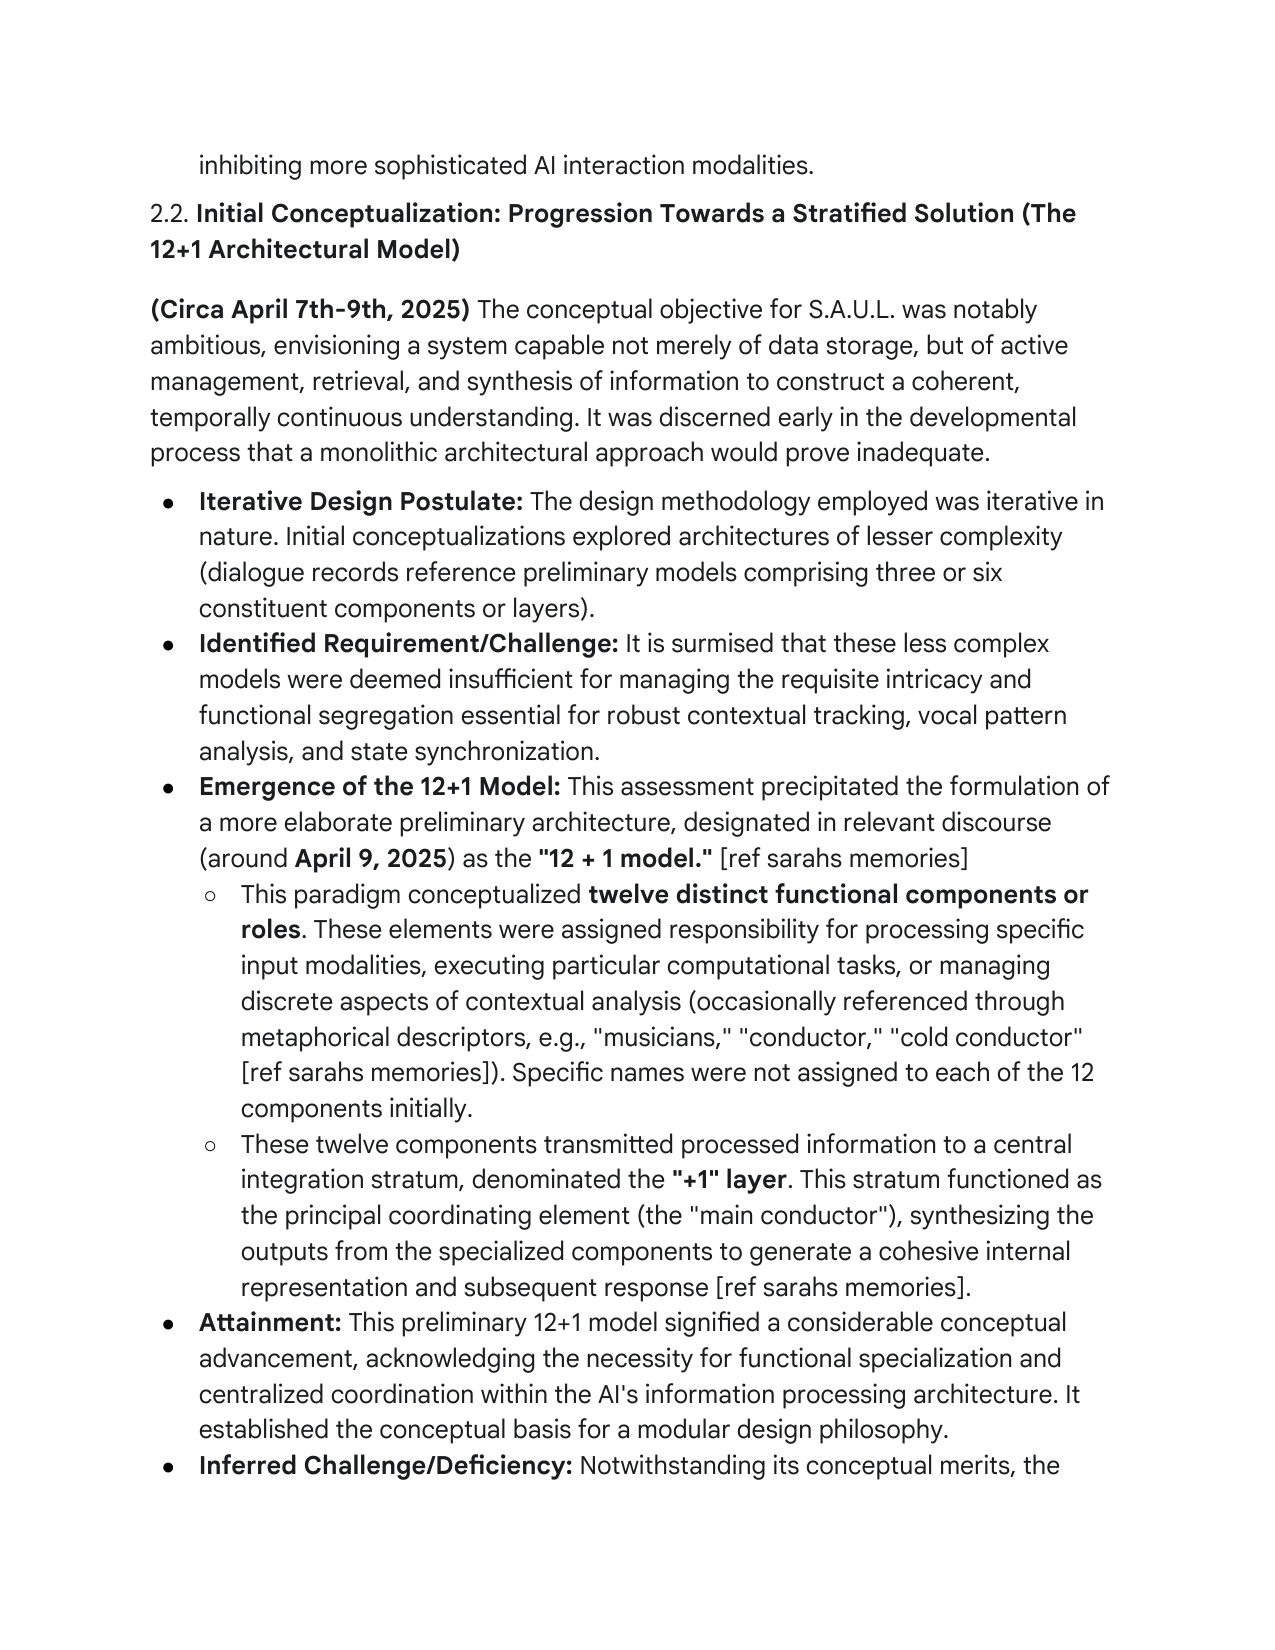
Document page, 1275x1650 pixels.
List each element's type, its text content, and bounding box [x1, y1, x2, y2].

list This paradigm conceptualized twelve distinct functional components or roles. These elements were assigned responsibility for processing specific input modalities, executing particular computational tasks, or managing discrete aspects of contextual analysis (occasionally referenced through metaphorical descriptors, e.g., "musicians," "conductor," "cold conductor" [ref sarahs memories]). Specific names were not assigned to each of the 12 components initially. [203, 879, 1125, 1124]
list Attainment: This preliminary 12+1 model signified a considerable conceptual advancement, acknowledging the necessity for functional specialization and centralized coordination within the AI's information processing architecture. It established the conceptual basis for a modular design philosophy. [161, 1308, 1125, 1446]
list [161, 1451, 1125, 1482]
list Identified Requirement/Challenge: It is surmised that these less complex models were deemed insufficient for managing the requisite intricacy and functional segregation essential for robust contextual tracking, vocal pattern analysis, and state synchronization. [161, 629, 1125, 767]
text (Circa April 7th-9th, 2025) The conceptual objective for S.A.U.L. was notably ambitious, envisioning a system capable not merely of data storage, but of active management, retrieval, and synthesis of information to construct a coherent, temporally continuous understanding. It was discerned early in the developmental process that a monolithic architectural approach would prove inadequate. [150, 295, 1125, 469]
list Emergence of the 12+1 Model: This assessment precipitated the formulation of a more elaborate preliminary architecture, designated in relevant discourse (around April 9, 2025) as the "12 + 1 model." [ref sarahs memories] [161, 772, 1125, 874]
list Iterative Design Postulate: The design methodology employed was iterative in nature. Initial conceptualizations explored architectures of lesser complexity (dialogue records reference preliminary models comprising three or six constituent components or layers). [161, 486, 1125, 624]
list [161, 150, 1125, 181]
list These twelve components transmitted processed information to a central integration stratum, denominated the "+1" layer. This stratum functioned as the principal coordinating element (the "main conductor"), synthesizing the outputs from the specialized components to generate a cohesive internal representation and subsequent response [ref sarahs memories]. [203, 1129, 1125, 1303]
text 2.2. Initial Conceptualization: Progression Towards a Stratified Solution (The 12+1 Architectural Model) [150, 198, 1125, 265]
